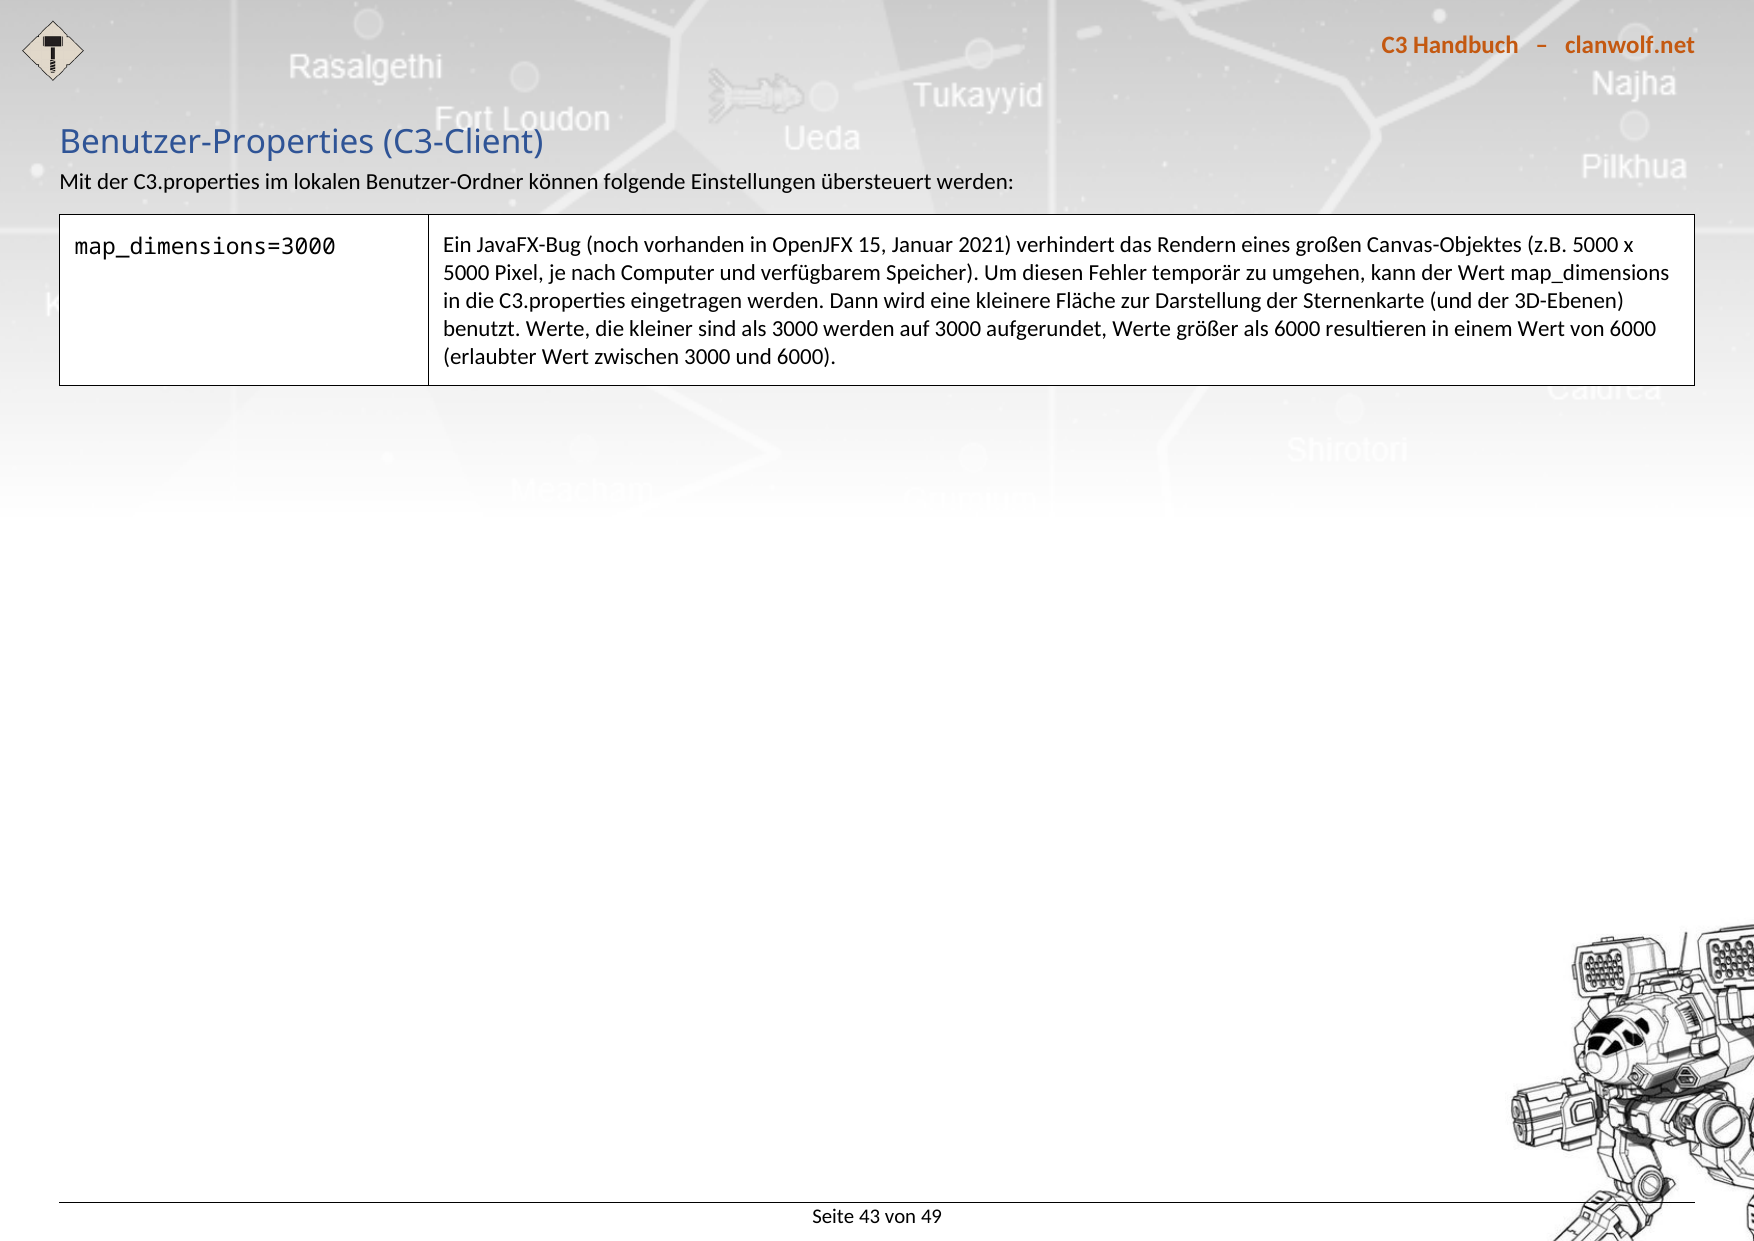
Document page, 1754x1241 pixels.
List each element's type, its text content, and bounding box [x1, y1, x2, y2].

picture [1364, 909, 1754, 1241]
text Mit der C3.properties im lokalen Benutzer-Ordner können folgende Einstellungen übersteuert werden: [59, 167, 1695, 195]
table_header Ein JavaFX-Bug (noch vorhanden in OpenJFX 15, Januar 2021) verhindert das Rendern eines großen Canvas-Objektes (z.B. 5000 x 5000 Pixel, je nach Computer und verfügbarem Speicher). Um diesen Fehler temporär zu umgehen, kann der Wert map_dimensions in die C3.properties eingetragen werden. Dann wird eine kleinere Fläche zur Darstellung der Sternenkarte (und der 3D-Ebenen) benutzt. Werte, die kleiner sind als 3000 werden auf 3000 aufgerundet, Werte größer als 6000 resultieren in einem Wert von 6000 (erlaubter Wert zwischen 3000 und 6000). [429, 215, 1694, 385]
table_header map_dimensions=3000 [60, 215, 428, 385]
subtitle Benutzer-Properties (C3-Client) [59, 118, 1695, 163]
picture [0, 0, 1754, 531]
